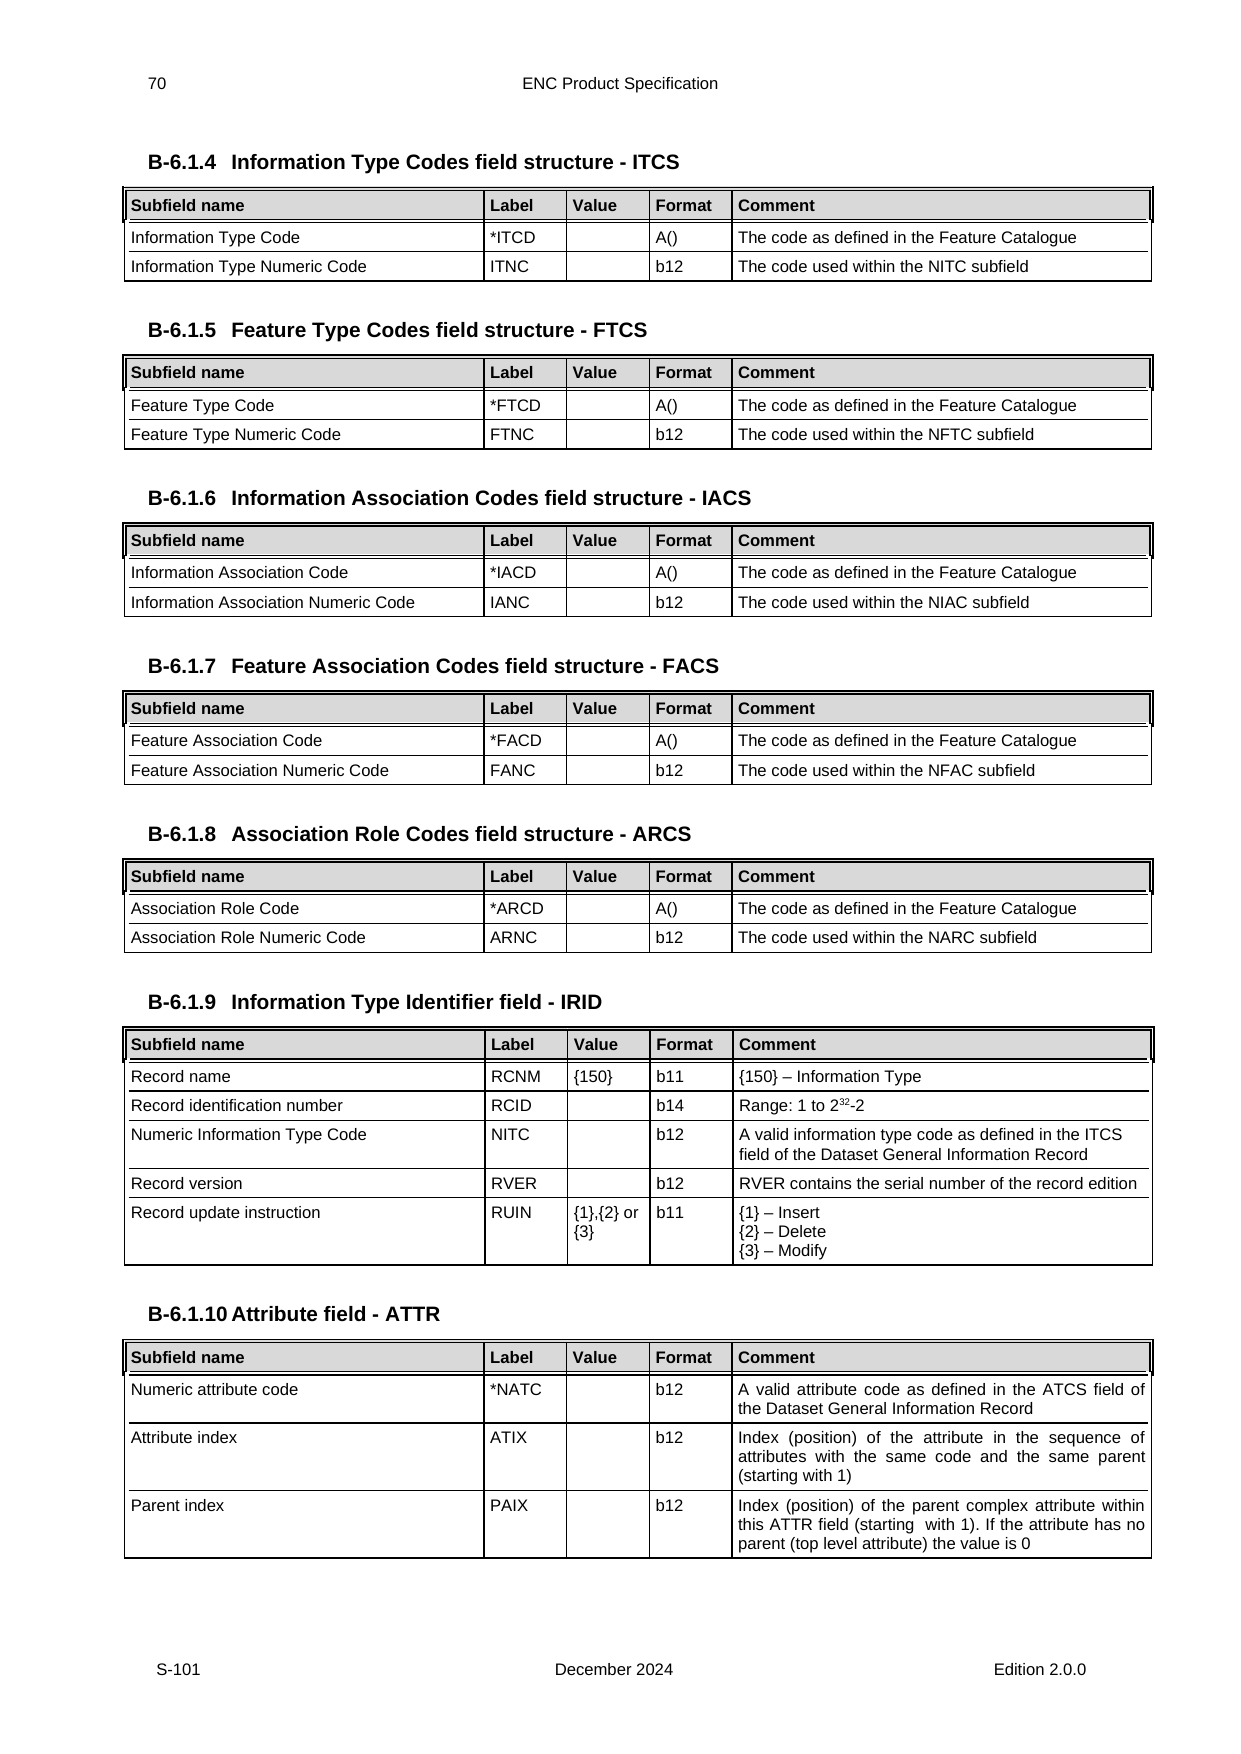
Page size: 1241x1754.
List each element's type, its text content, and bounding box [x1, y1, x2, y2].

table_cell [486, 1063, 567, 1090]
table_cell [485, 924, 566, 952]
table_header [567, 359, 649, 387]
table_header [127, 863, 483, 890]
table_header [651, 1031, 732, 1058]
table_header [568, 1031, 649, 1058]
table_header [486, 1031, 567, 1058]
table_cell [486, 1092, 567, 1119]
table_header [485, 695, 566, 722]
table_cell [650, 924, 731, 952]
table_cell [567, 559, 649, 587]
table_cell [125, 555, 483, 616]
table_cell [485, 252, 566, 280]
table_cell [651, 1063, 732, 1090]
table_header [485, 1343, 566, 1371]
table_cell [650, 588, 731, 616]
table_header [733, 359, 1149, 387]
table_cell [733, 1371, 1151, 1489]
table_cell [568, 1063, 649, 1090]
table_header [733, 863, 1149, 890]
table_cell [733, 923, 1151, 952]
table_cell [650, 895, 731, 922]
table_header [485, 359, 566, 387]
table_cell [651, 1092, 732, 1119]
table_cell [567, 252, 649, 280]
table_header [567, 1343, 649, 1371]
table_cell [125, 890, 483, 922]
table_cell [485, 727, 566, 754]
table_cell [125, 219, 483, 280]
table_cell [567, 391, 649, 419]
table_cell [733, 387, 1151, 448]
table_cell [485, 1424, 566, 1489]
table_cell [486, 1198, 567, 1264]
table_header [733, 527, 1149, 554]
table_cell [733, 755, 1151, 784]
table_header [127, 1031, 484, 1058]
list Information Association Codes field structure - IACS [148, 486, 1094, 510]
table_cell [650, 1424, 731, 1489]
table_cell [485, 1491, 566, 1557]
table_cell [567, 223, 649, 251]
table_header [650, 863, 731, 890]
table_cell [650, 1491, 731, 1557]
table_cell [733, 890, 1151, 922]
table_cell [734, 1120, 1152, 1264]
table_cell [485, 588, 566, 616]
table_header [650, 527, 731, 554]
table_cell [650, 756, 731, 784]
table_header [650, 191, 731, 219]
list Attribute field - ATTR [148, 1302, 1094, 1326]
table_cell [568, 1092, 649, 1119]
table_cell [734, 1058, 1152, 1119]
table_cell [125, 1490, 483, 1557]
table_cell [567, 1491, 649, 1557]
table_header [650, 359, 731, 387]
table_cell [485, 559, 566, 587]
list Feature Association Codes field structure - FACS [148, 654, 1094, 678]
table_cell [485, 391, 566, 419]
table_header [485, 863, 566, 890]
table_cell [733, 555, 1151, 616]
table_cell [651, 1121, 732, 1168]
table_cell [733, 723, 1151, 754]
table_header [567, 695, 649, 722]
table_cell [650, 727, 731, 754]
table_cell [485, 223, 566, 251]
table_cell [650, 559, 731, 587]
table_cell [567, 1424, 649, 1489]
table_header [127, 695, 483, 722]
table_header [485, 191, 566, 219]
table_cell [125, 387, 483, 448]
list Feature Type Codes field structure - FTCS [148, 318, 1094, 342]
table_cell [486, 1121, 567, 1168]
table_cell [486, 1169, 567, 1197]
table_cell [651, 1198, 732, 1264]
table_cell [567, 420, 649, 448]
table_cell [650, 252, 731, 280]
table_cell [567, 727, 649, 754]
list Information Type Codes field structure - ITCS [148, 150, 1094, 174]
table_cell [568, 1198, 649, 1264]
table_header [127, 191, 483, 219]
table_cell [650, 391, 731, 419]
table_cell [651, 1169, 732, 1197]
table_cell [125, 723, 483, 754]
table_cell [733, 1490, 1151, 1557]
list Association Role Codes field structure - ARCS [148, 822, 1094, 846]
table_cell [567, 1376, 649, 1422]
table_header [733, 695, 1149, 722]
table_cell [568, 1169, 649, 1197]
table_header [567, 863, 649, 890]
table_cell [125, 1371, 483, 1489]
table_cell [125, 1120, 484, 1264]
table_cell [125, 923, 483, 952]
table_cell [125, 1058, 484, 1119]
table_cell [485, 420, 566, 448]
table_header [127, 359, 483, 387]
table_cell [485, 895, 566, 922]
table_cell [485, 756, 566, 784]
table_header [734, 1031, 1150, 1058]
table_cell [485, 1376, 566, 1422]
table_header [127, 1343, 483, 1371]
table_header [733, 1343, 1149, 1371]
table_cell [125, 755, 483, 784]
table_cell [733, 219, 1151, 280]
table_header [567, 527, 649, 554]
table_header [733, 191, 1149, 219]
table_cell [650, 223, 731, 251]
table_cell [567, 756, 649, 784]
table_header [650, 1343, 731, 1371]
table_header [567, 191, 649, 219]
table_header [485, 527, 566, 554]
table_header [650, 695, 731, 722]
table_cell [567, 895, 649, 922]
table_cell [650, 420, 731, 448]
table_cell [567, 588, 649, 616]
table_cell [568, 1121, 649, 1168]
list Information Type Identifier field - IRID [148, 989, 1094, 1013]
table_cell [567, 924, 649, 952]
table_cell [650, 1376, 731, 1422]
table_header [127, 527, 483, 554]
